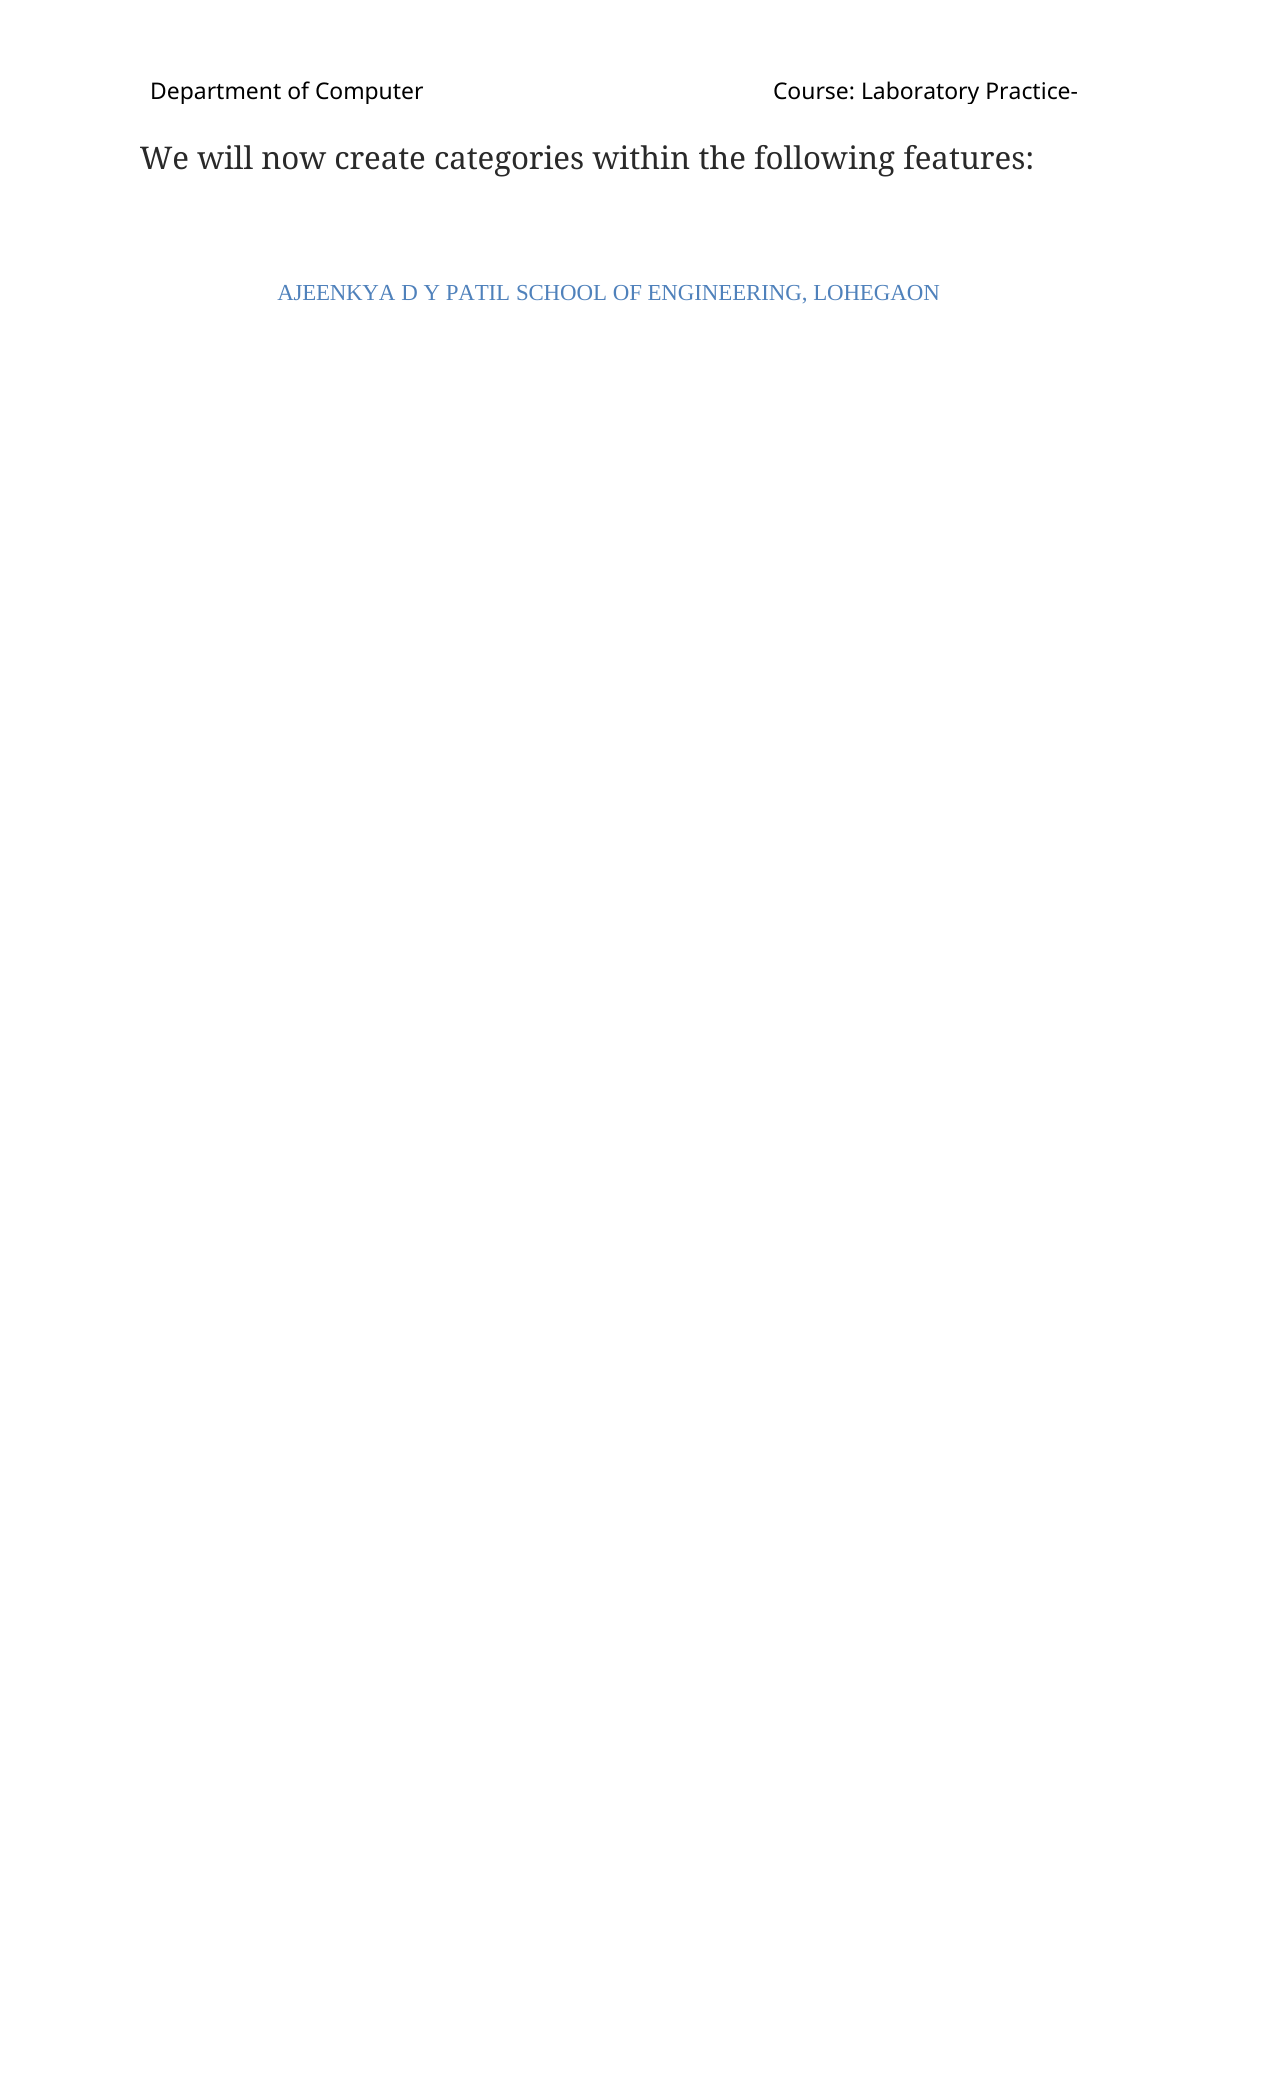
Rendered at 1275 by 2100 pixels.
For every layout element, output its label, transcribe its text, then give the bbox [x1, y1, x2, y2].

text We will now create categories within the following features: [139, 136, 1244, 178]
text AJEENKYA D Y PATIL SCHOOL OF ENGINEERING, LOHEGAON [277, 279, 1244, 306]
